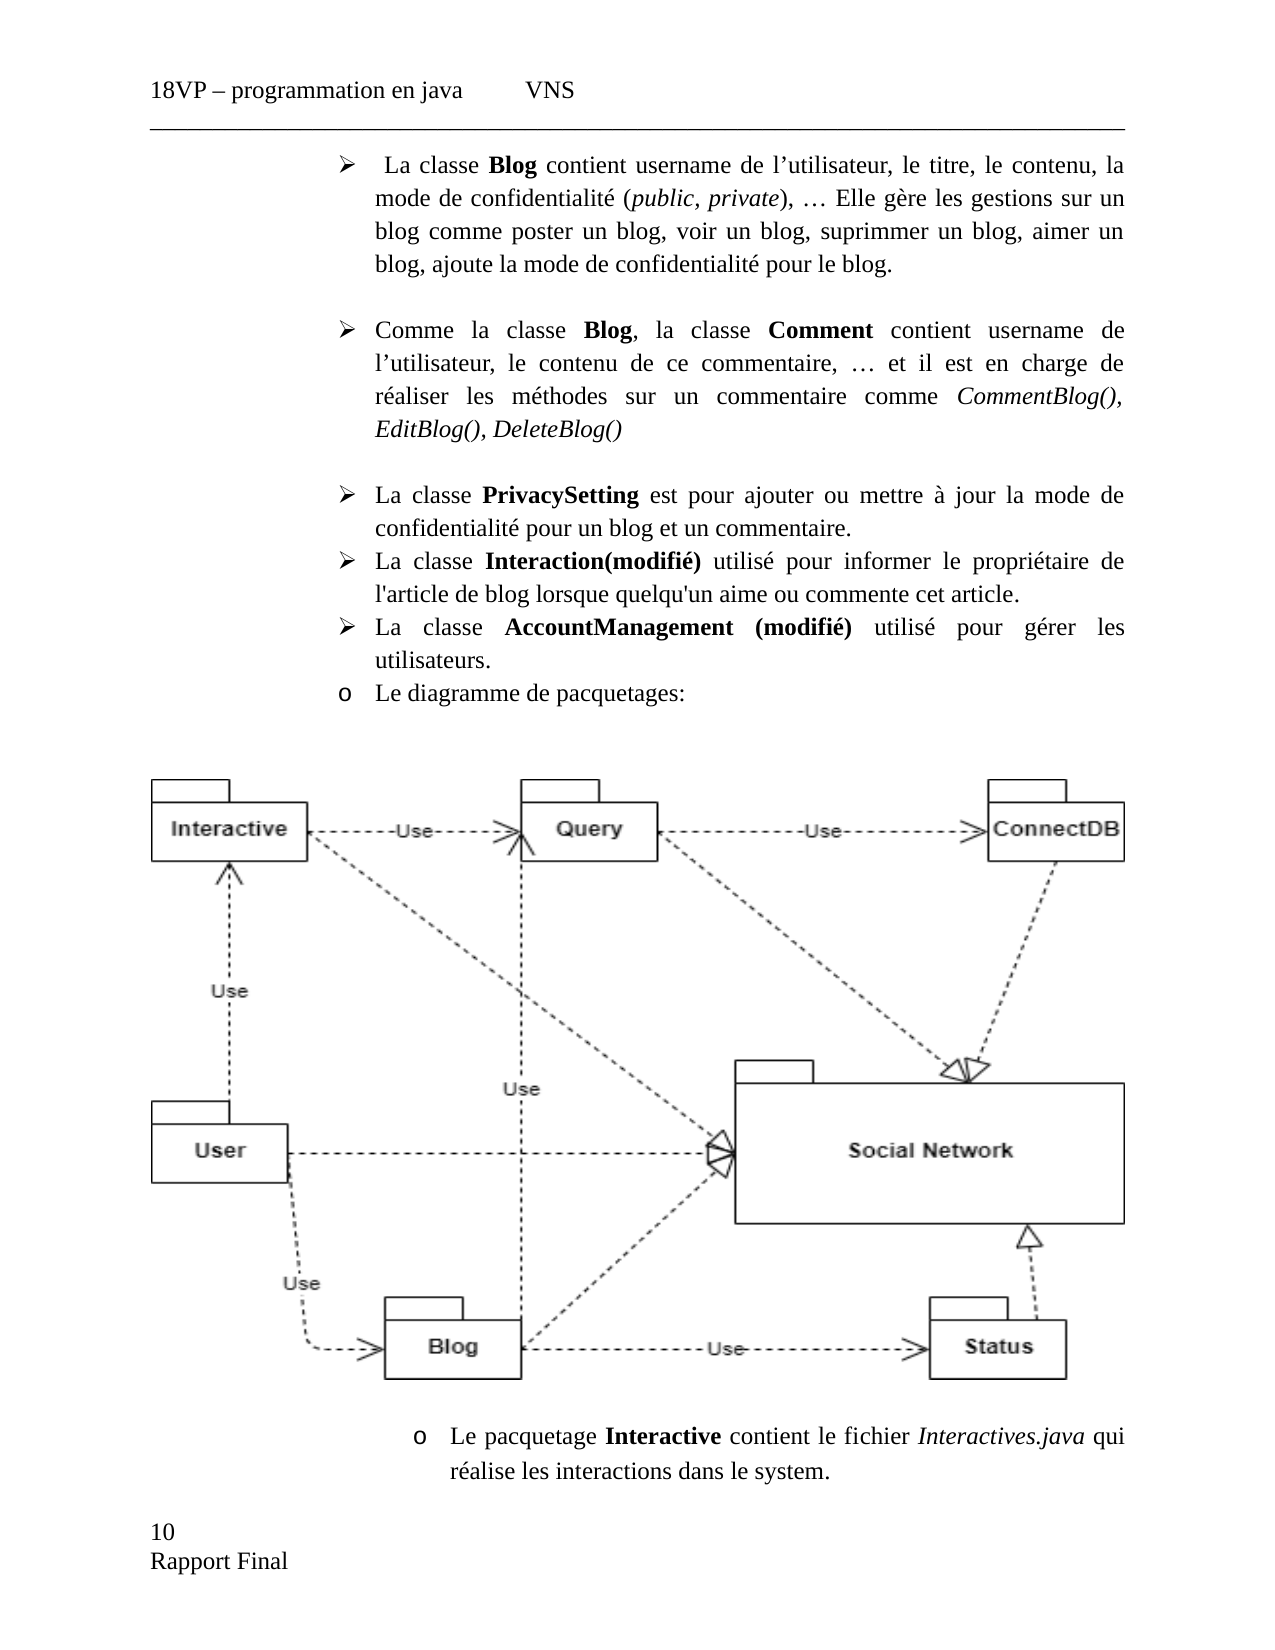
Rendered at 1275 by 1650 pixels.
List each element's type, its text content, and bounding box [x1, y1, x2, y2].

list La classe Blog contient username de l’utilisateur, le titre, le contenu, la mode de confidentialité (public, private), … Elle gère les gestions sur un blog comme poster un blog, voir un blog, suprimmer un blog, aimer un blog, ajoute la mode de confidentialité pour le blog. [337, 150, 1125, 278]
list Comme la classe Blog, la classe Comment contient username de l’utilisateur, le contenu de ce commentaire, … et il est en charge de réaliser les méthodes sur un commentaire comme CommentBlog(), EditBlog(), DeleteBlog() [337, 315, 1125, 443]
list La classe Interaction(modifié) utilisé pour informer le propriétaire de l'article de blog lorsque quelqu'un aime ou commente cet article. [337, 546, 1125, 608]
list La classe PrivacySetting est pour ajouter ou mettre à jour la mode de confidentialité pour un blog et un commentaire. [337, 480, 1125, 542]
list Le pacquetage Interactive contient le fichier Interactives.java qui réalise les interactions dans le system. [412, 1421, 1125, 1485]
list Le diagramme de pacquetages: [337, 678, 1125, 709]
list La classe AccountManagement (modifié) utilisé pour gérer les utilisateurs. [337, 612, 1125, 674]
picture [151, 779, 1125, 1380]
